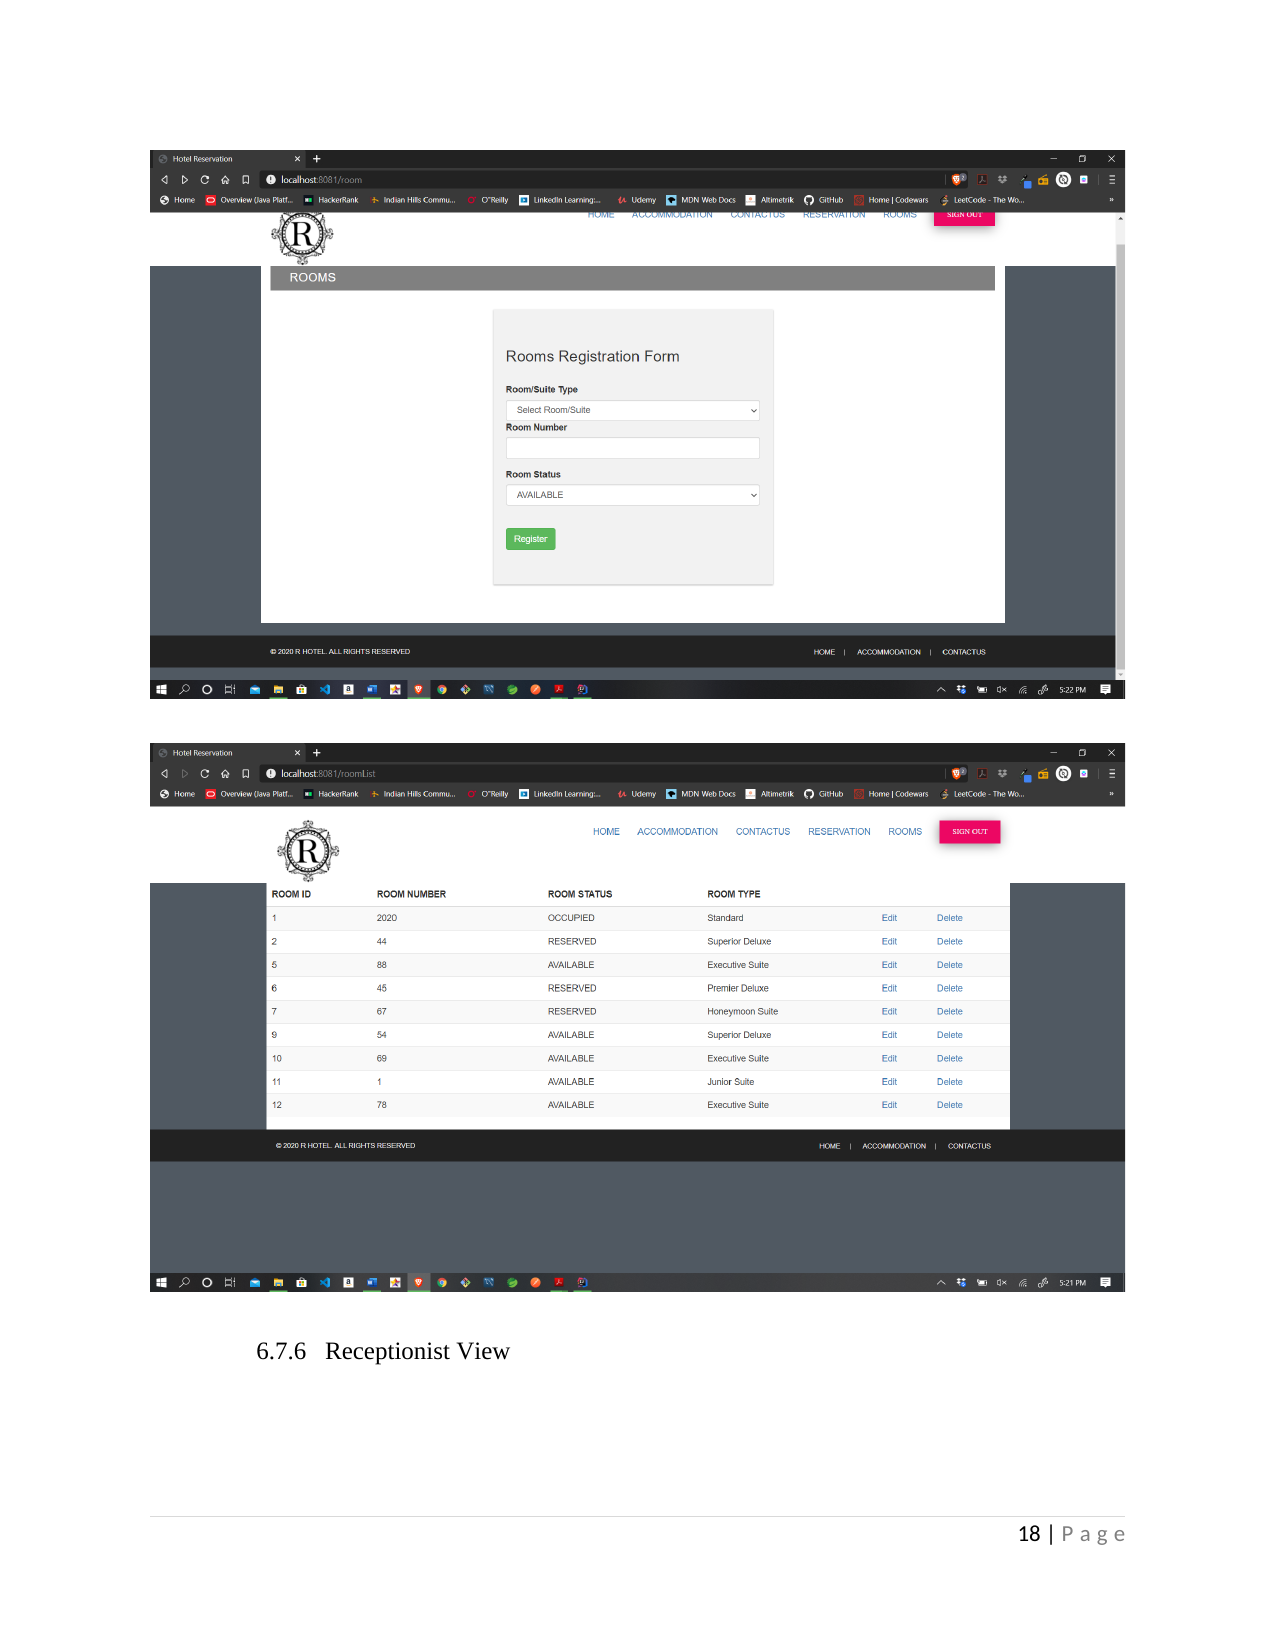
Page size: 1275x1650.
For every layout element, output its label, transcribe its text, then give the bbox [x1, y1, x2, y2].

text 6.7.6 Receptionist View [150, 1336, 1125, 1365]
picture [150, 150, 1125, 699]
picture [150, 743, 1125, 1292]
